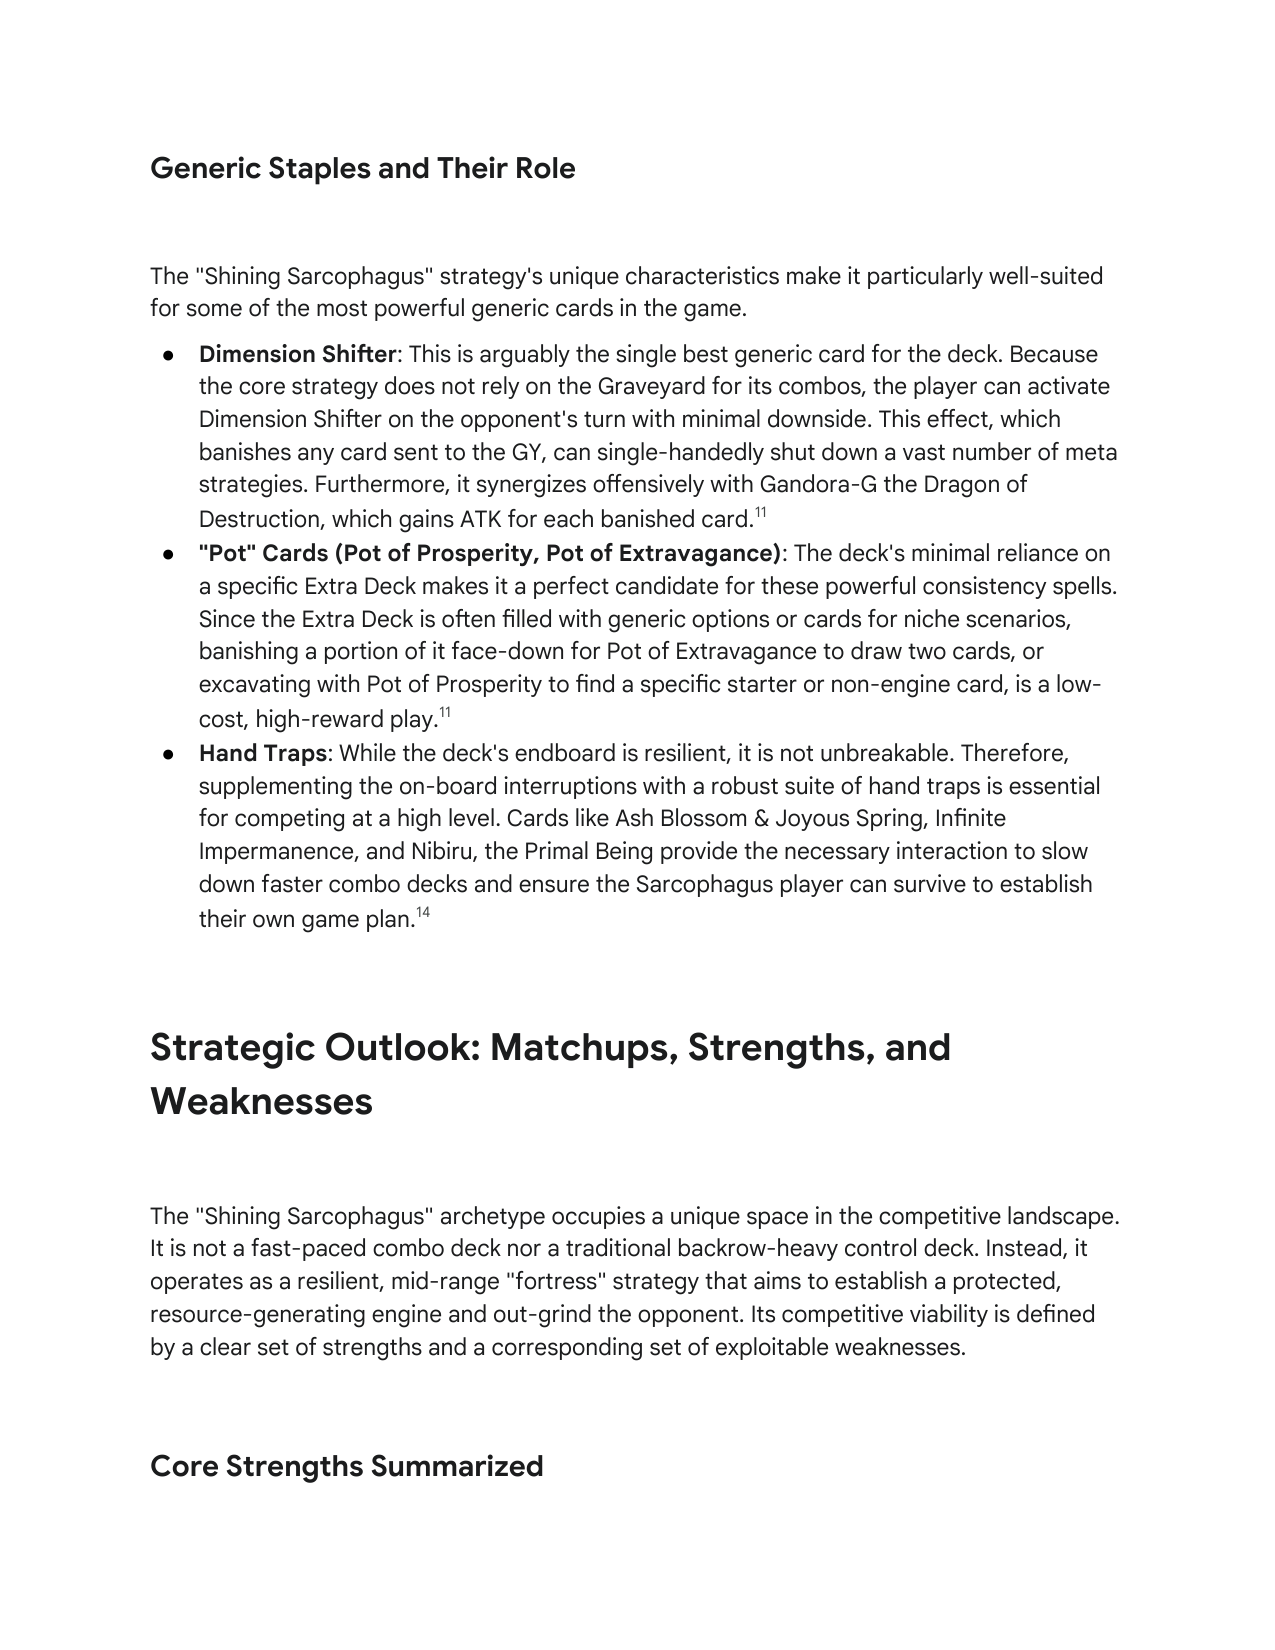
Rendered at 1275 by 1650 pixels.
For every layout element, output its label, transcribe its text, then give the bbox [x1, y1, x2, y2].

list "Pot" Cards (Pot of Prosperity, Pot of Extravagance): The deck's minimal reliance on a specific Extra Deck makes it a perfect candidate for these powerful consistency spells. Since the Extra Deck is often filled with generic options or cards for niche scenarios, banishing a portion of it face-down for Pot of Extravagance to draw two cards, or excavating with Pot of Prosperity to find a specific starter or non-engine card, is a low-cost, high-reward play.11 [161, 539, 1125, 735]
text The "Shining Sarcophagus" strategy's unique characteristics make it particularly well-suited for some of the most powerful generic cards in the game. [150, 262, 1125, 323]
subtitle Core Strengths Summarized [150, 1448, 1125, 1485]
subtitle Strategic Outlook: Matchups, Strengths, and Weaknesses [150, 1024, 1125, 1125]
list Dimension Shifter: This is arguably the single best generic card for the deck. Because the core strategy does not rely on the Graveyard for its combos, the player can activate Dimension Shifter on the opponent's turn with minimal downside. This effect, which banishes any card sent to the GY, can single-handedly shut down a vast number of meta strategies. Furthermore, it synergizes offensively with Gandora-G the Dragon of Destruction, which gains ATK for each banished card.11 [161, 340, 1125, 535]
list Hand Traps: While the deck's endboard is resilient, it is not unbreakable. Therefore, supplementing the on-board interruptions with a robust suite of hand traps is essential for competing at a high level. Cards like Ash Blossom & Joyous Spring, Infinite Impermanence, and Nibiru, the Primal Being provide the necessary interaction to slow down faster combo decks and ensure the Sarcophagus player can survive to establish their own game plan.14 [161, 739, 1125, 934]
text The "Shining Sarcophagus" archetype occupies a unique space in the competitive landscape. It is not a fast-paced combo deck nor a traditional backrow-heavy control deck. Instead, it operates as a resilient, mid-range "fortress" strategy that aims to establish a protected, resource-generating engine and out-grind the opponent. Its competitive viability is defined by a clear set of strengths and a corresponding set of exploitable weaknesses. [150, 1202, 1125, 1361]
subtitle Generic Staples and Their Role [150, 150, 1125, 187]
